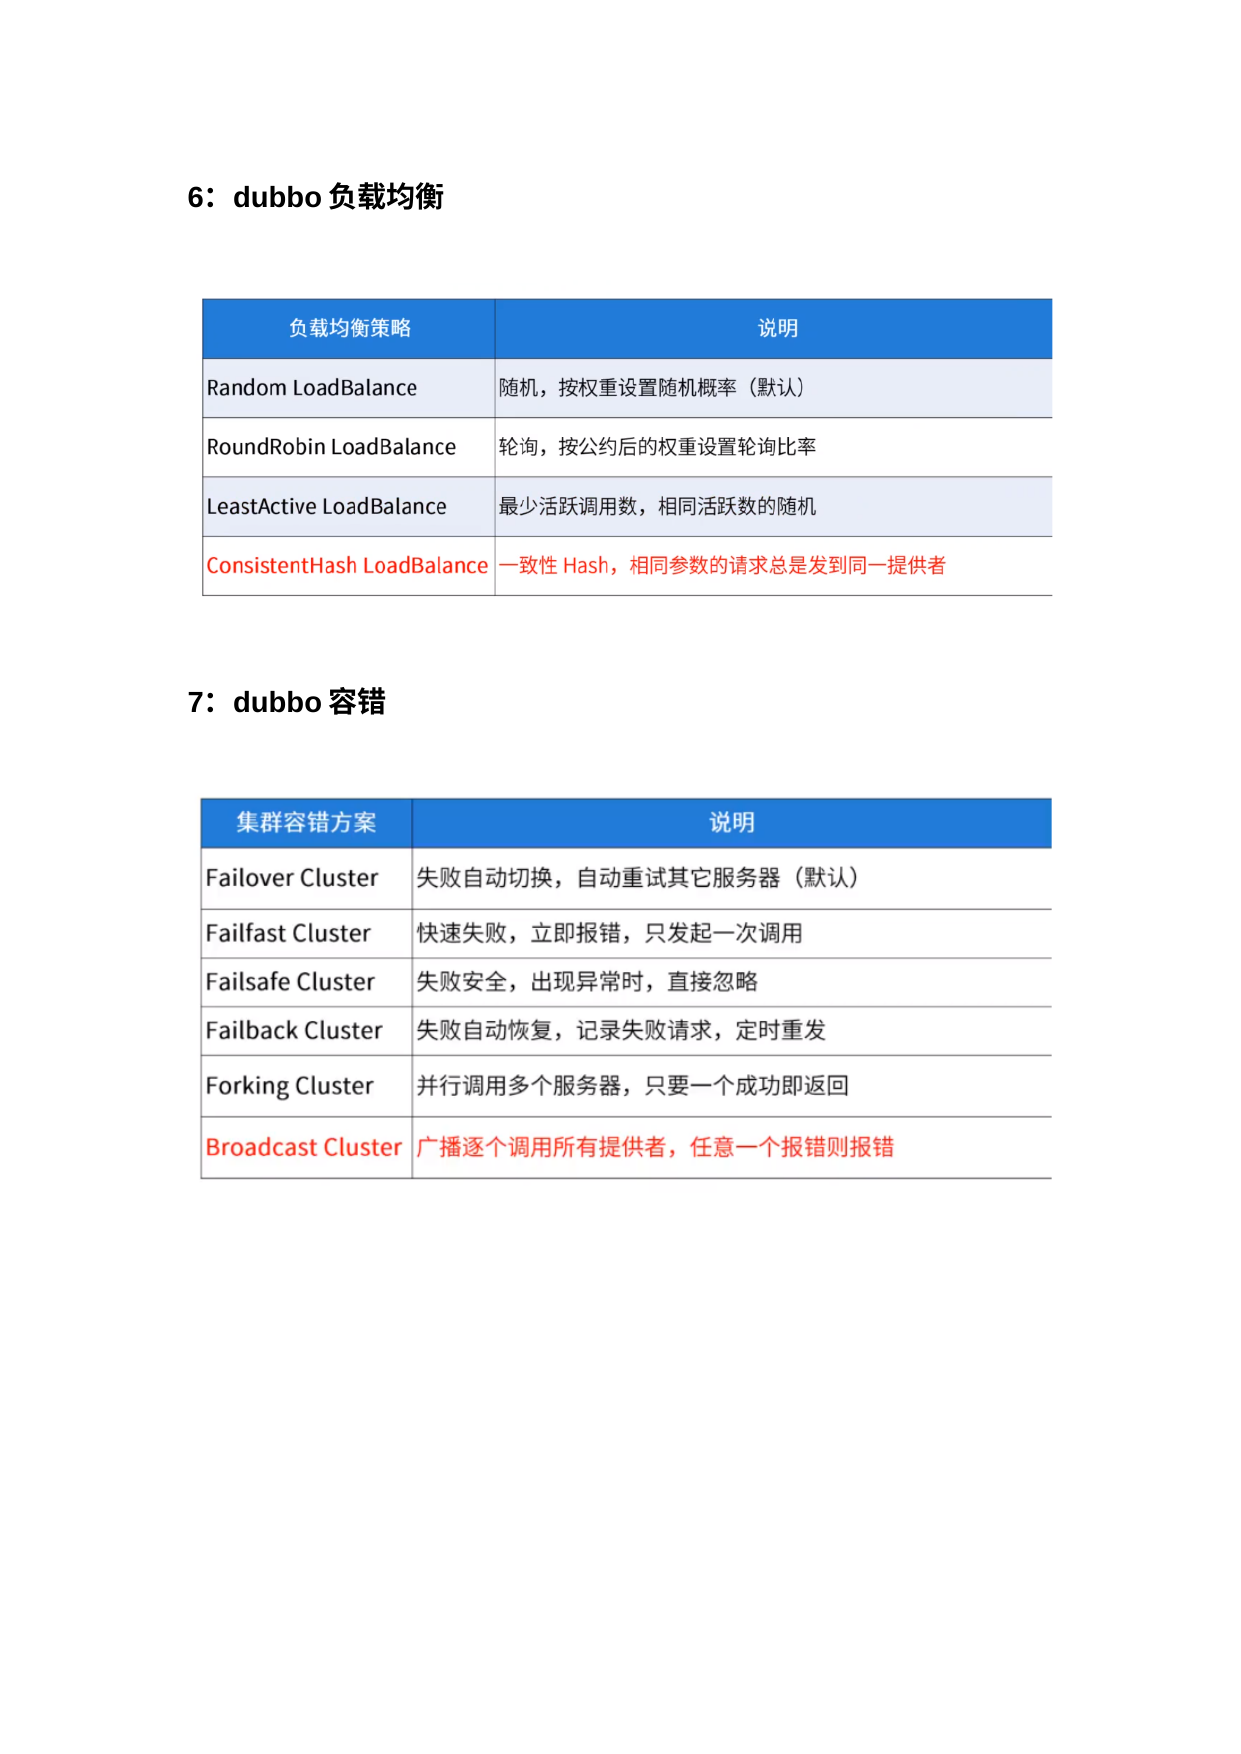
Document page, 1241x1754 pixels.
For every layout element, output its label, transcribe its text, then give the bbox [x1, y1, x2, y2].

picture [187, 280, 1053, 608]
picture [187, 785, 1052, 1197]
subtitle 7：dubbo容错 [187, 667, 1053, 732]
subtitle 6：dubbo负载均衡 [187, 162, 1053, 227]
